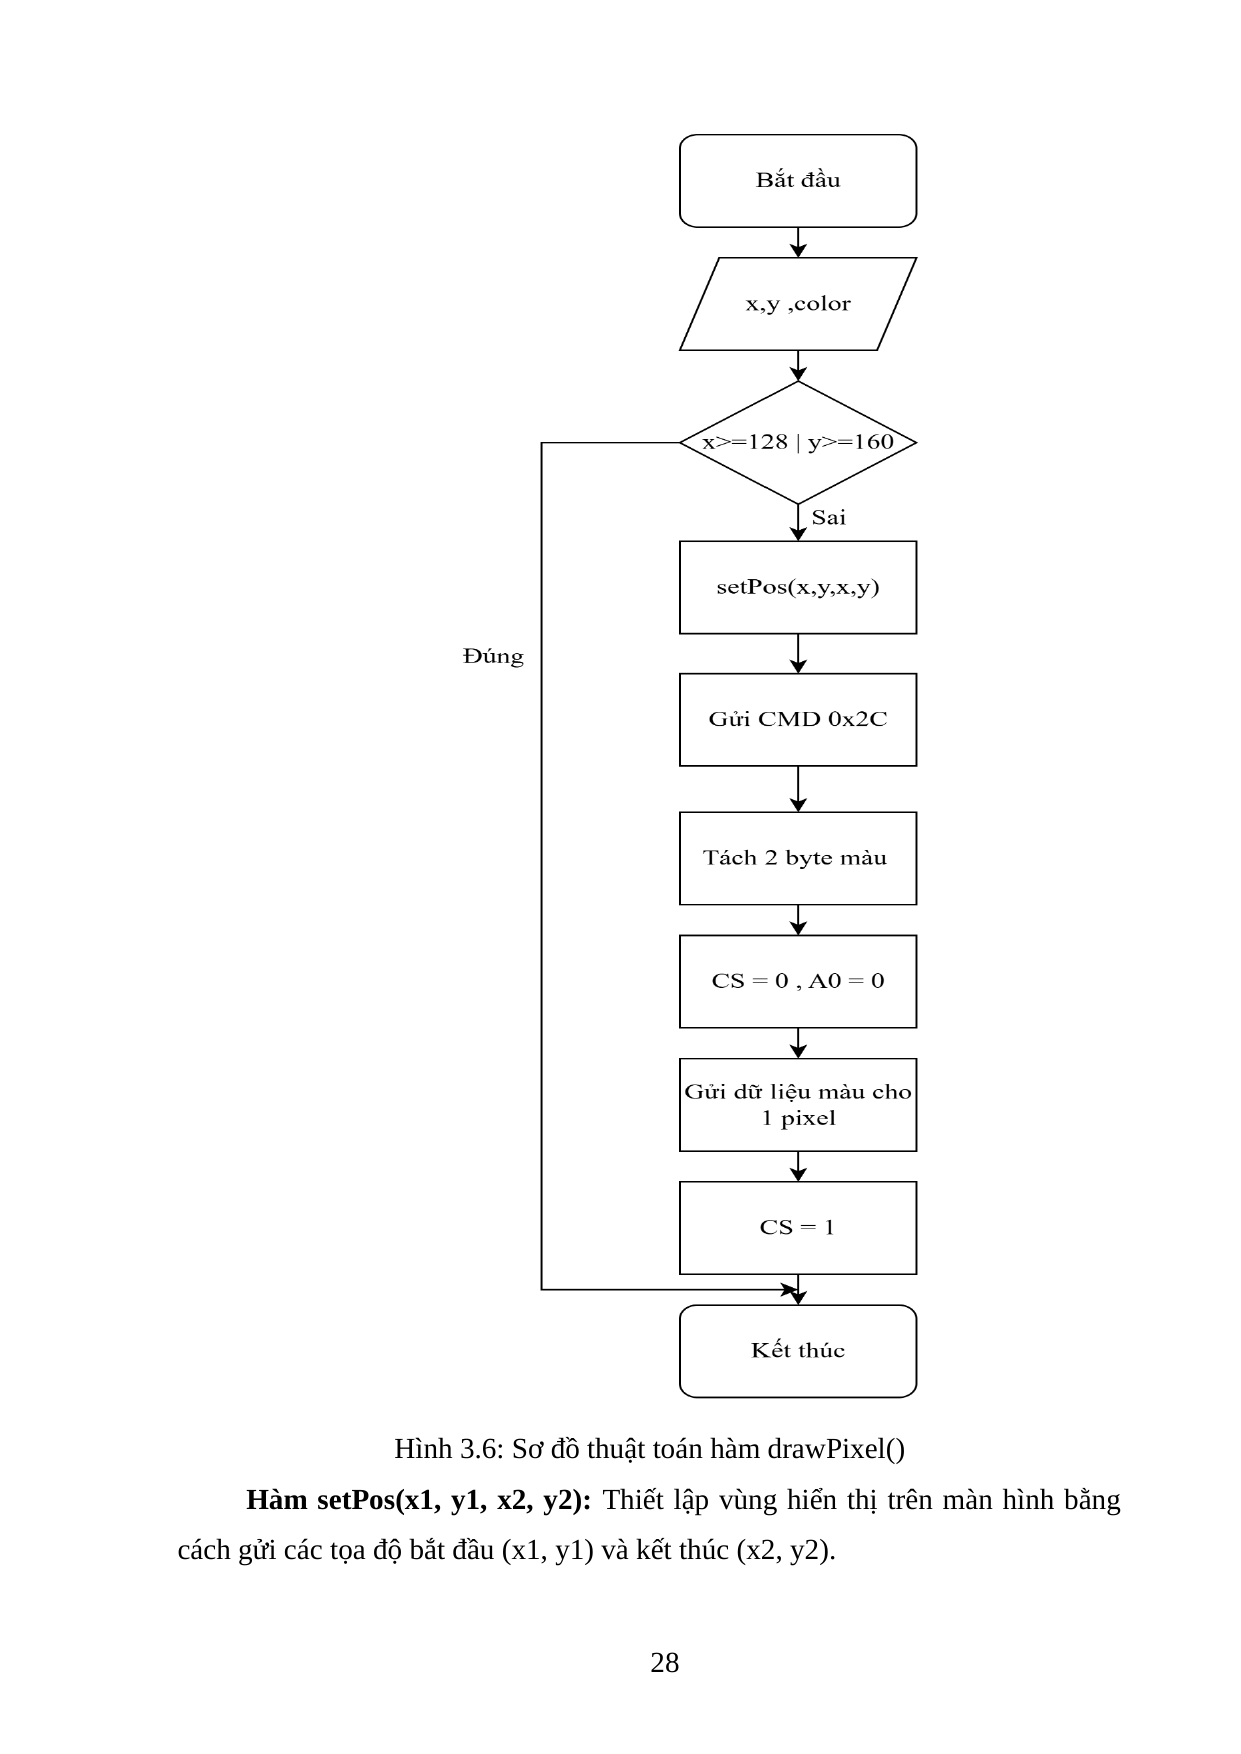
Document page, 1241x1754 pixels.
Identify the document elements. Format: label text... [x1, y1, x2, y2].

picture [422, 118, 937, 1415]
text Hình 3.6: Sơ đồ thuật toán hàm drawPixel() [177, 1431, 1122, 1465]
text Hàm setPos(x1, y1, x2, y2): Thiết lập vùng hiển thị trên màn hình bằng cách gửi các tọa độ bắt đầu (x1, y1) và kết thúc (x2, y2). [177, 1482, 1122, 1566]
